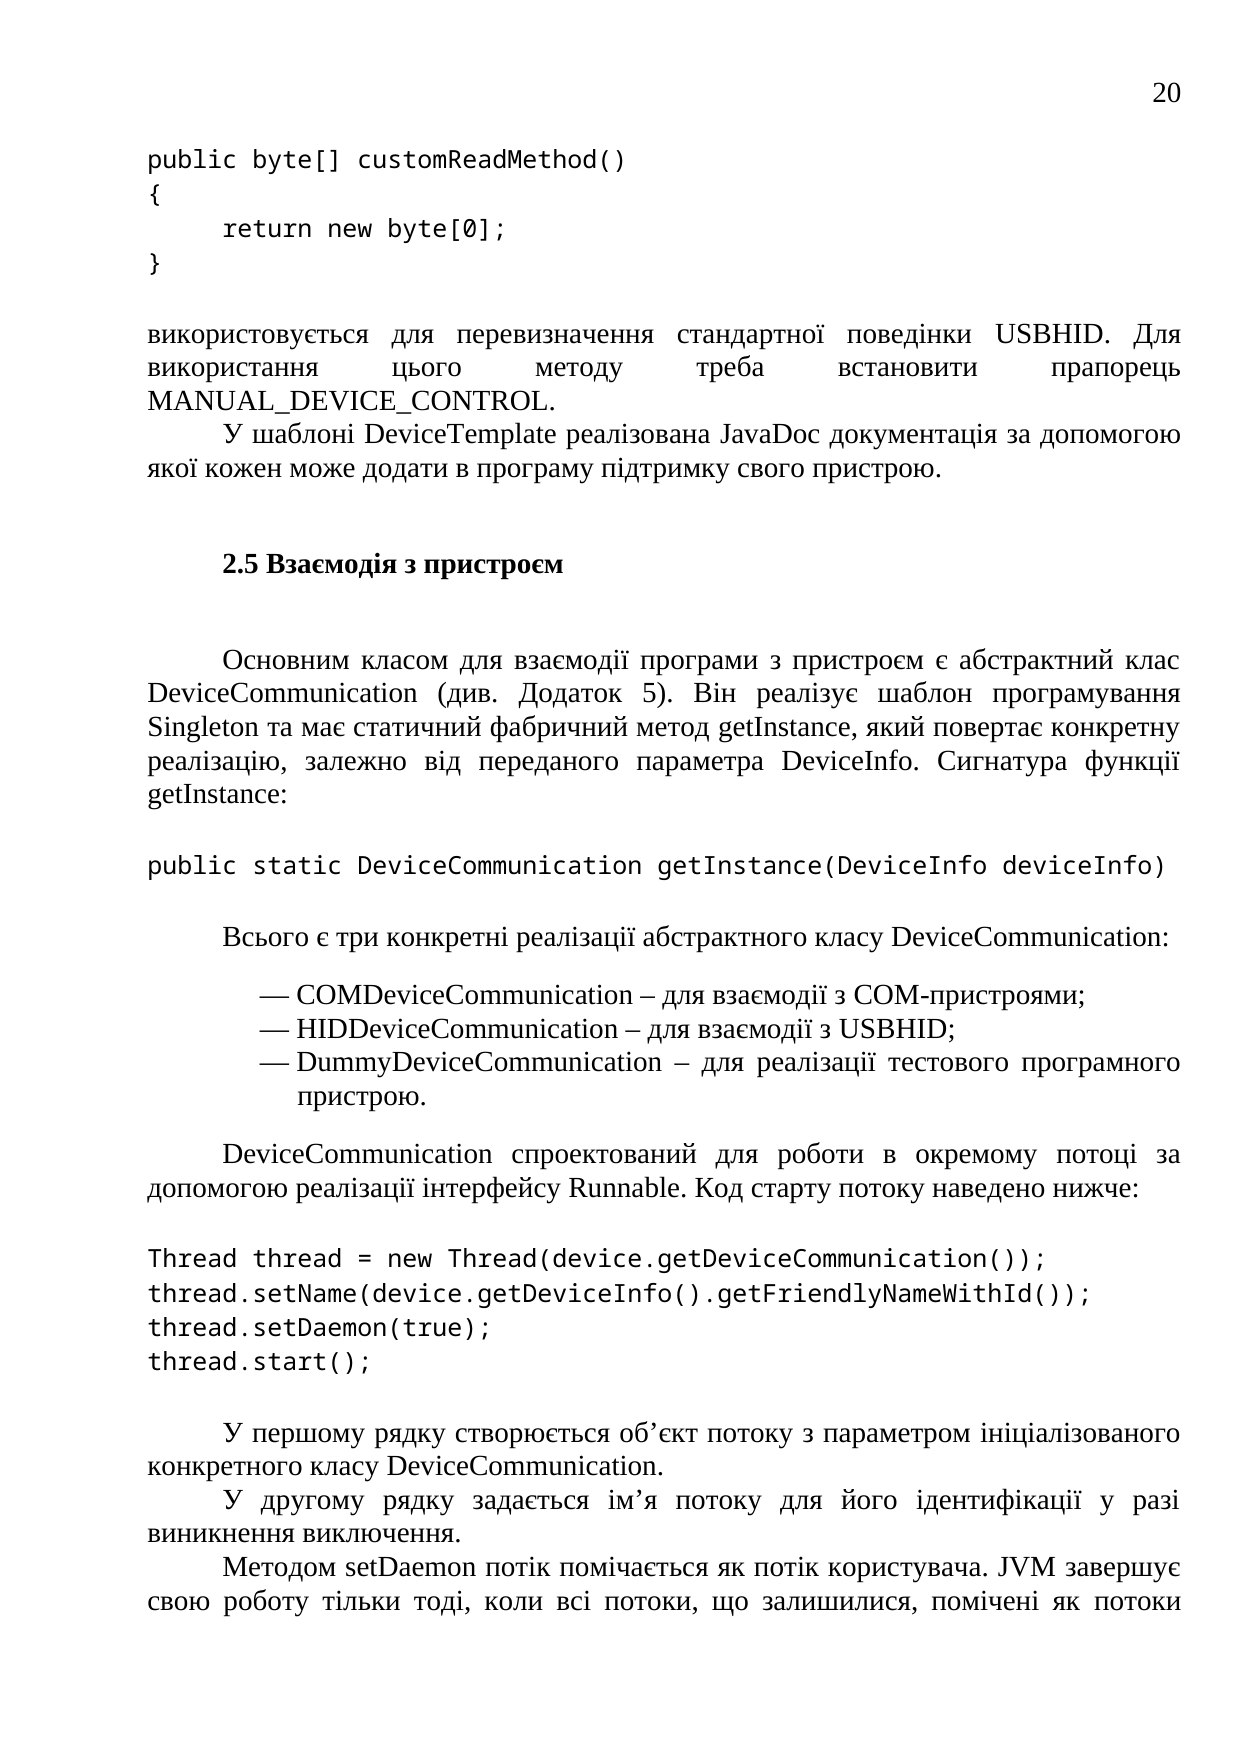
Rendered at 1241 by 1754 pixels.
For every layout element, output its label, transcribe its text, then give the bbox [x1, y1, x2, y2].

text У першому рядку створюється об’єкт потоку з параметром ініціалізованого конкретного класу DeviceCommunication. [147, 1415, 1181, 1482]
text { [147, 176, 1181, 210]
text public static DeviceCommunication getInstance(DeviceInfo deviceInfo) [147, 847, 1181, 881]
text Основним класом для взаємодії програми з пристроєм є абстрактний клас DeviceCommunication (див. додаток 5). Він реалізує шаблон програмування Singleton та має статичний фабричний метод getInstance, який повертає конкретну реалізацію, залежно від переданого параметра DeviceInfo. Сигнатура функції getInstance: [147, 642, 1181, 810]
text HIDDeviceCommunication – для взаємодії з USBHID; [259, 1011, 1181, 1044]
text DeviceCommunication спроектований для роботи в окремому потоці за допомогою реалізації інтерфейсу Runnable. Код старту потоку наведено нижче: [147, 1137, 1181, 1204]
text У шаблоні DeviceTemplate реалізована JavaDoc документація за допомогою якої кожен може додати в програму підтримку свого пристрою. [147, 416, 1181, 483]
text COMDeviceCommunication – для взаємодії з COM-пристроями; [259, 977, 1181, 1011]
text thread.start(); [147, 1343, 1181, 1377]
text public byte[] customReadMethod() [147, 142, 1181, 176]
text } [147, 244, 1181, 278]
text thread.setDaemon(true); [147, 1309, 1181, 1343]
text використовується для перевизначення стандартної поведінки USBHID. Для використання цього методу треба встановити прапорець MANUAL_DEVICE_CONTROL. [147, 316, 1181, 416]
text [147, 1549, 1181, 1616]
text Всього є три конкретні реалізації абстрактного класу DeviceCommunication: [147, 919, 1181, 952]
text У другому рядку задається ім’я потоку для його ідентифікації у разі виникнення виключення. [147, 1482, 1181, 1549]
text return new byte[0]; [147, 210, 1181, 244]
text Thread thread = new Thread(device.getDeviceCommunication()); [147, 1241, 1181, 1275]
text thread.setName(device.getDeviceInfo().getFriendlyNameWithId()); [147, 1275, 1181, 1309]
text DummyDeviceCommunication – для реалізації тестового програмного пристрою. [259, 1044, 1181, 1112]
text Взаємодія з пристроєм [222, 546, 1181, 579]
